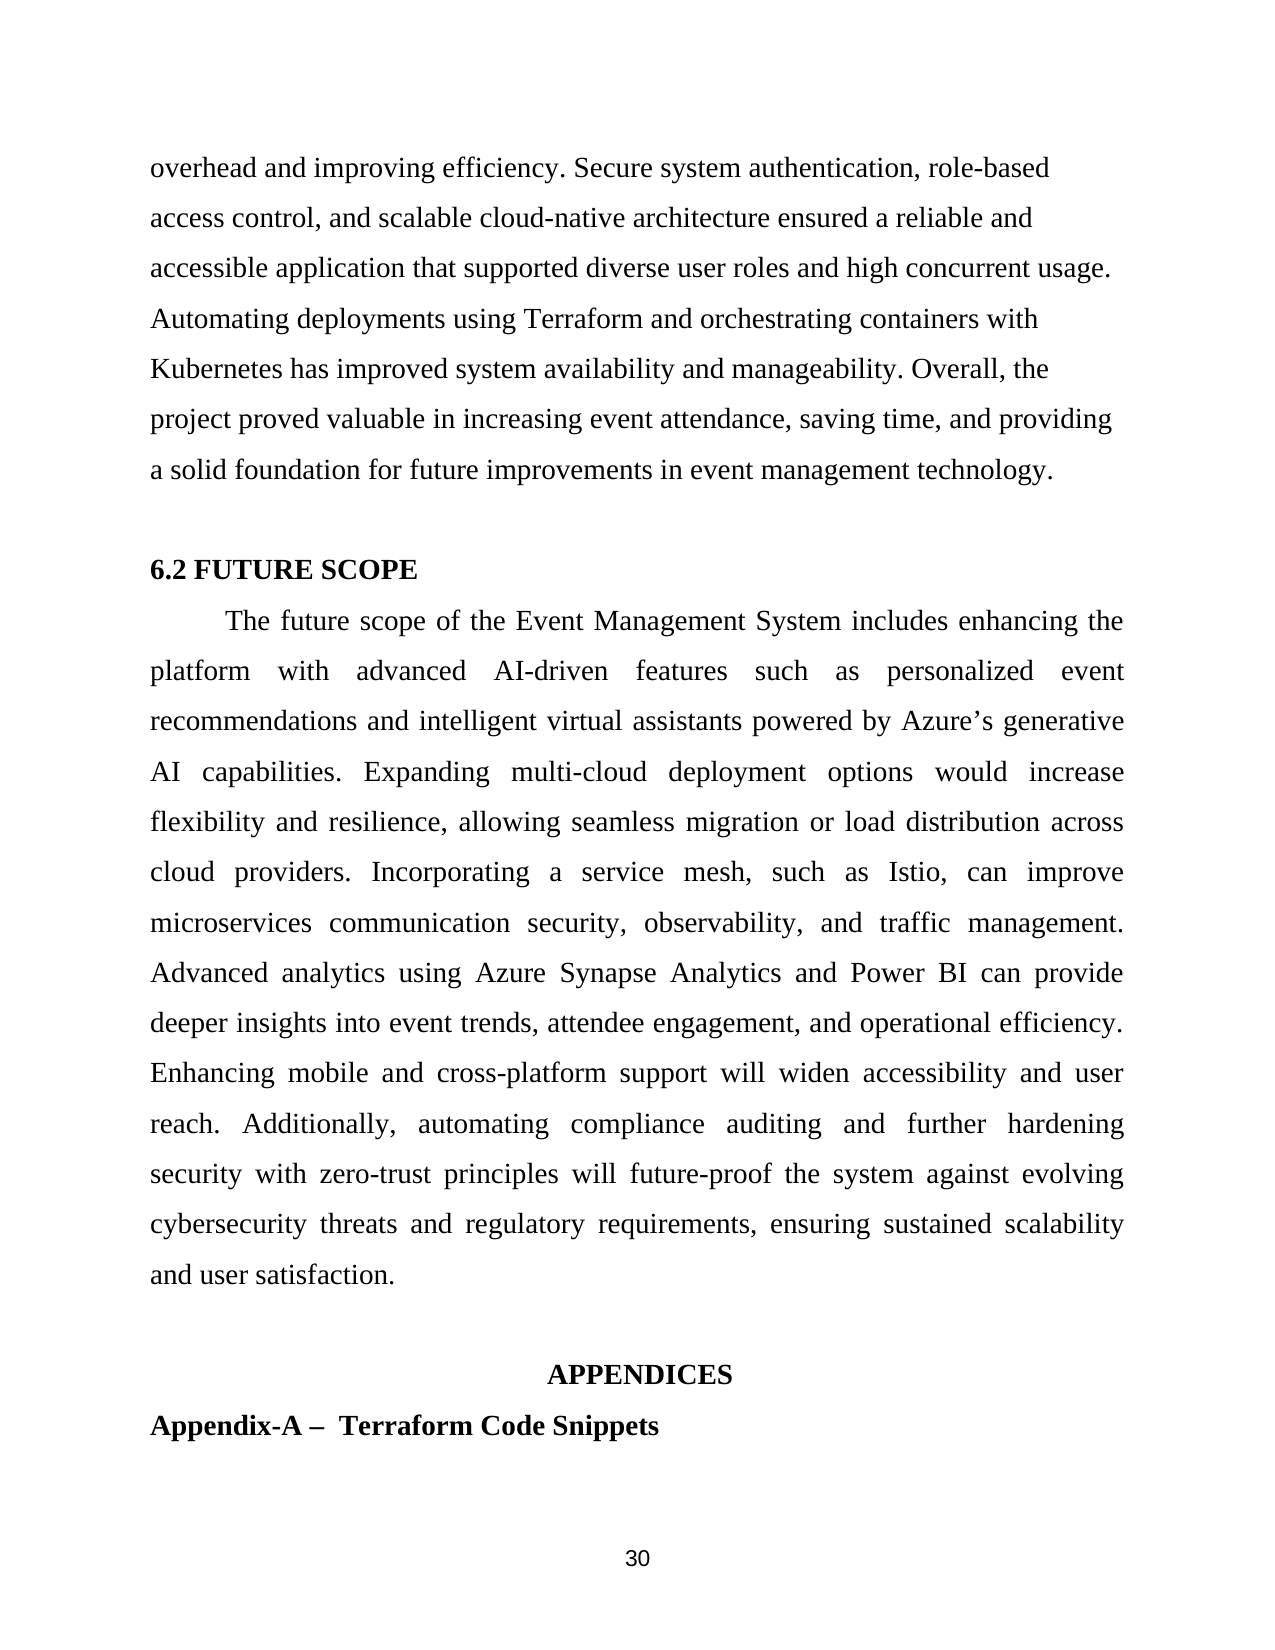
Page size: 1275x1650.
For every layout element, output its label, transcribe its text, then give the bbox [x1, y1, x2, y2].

text Appendix-A – Terraform Code Snippets [150, 1408, 1125, 1441]
text The future scope of the Event Management System includes enhancing the platform with advanced AI-driven features such as personalized event recommendations and intelligent virtual assistants powered by Azure’s generative AI capabilities. Expanding multi-cloud deployment options would increase flexibility and resilience, allowing seamless migration or load distribution across cloud providers. Incorporating a service mesh, such as Istio, can improve microservices communication security, observability, and traffic management. Advanced analytics using Azure Synapse Analytics and Power BI can provide deeper insights into event trends, attendee engagement, and operational efficiency. Enhancing mobile and cross-platform support will widen accessibility and user reach. Additionally, automating compliance auditing and further hardening security with zero-trust principles will future-proof the system against evolving cybersecurity threats and regulatory requirements, ensuring sustained scalability and user satisfaction. [150, 603, 1125, 1290]
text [150, 150, 1125, 485]
text 6.2 FUTURE SCOPE [150, 552, 1125, 586]
text APPENDICES [450, 1357, 1125, 1391]
